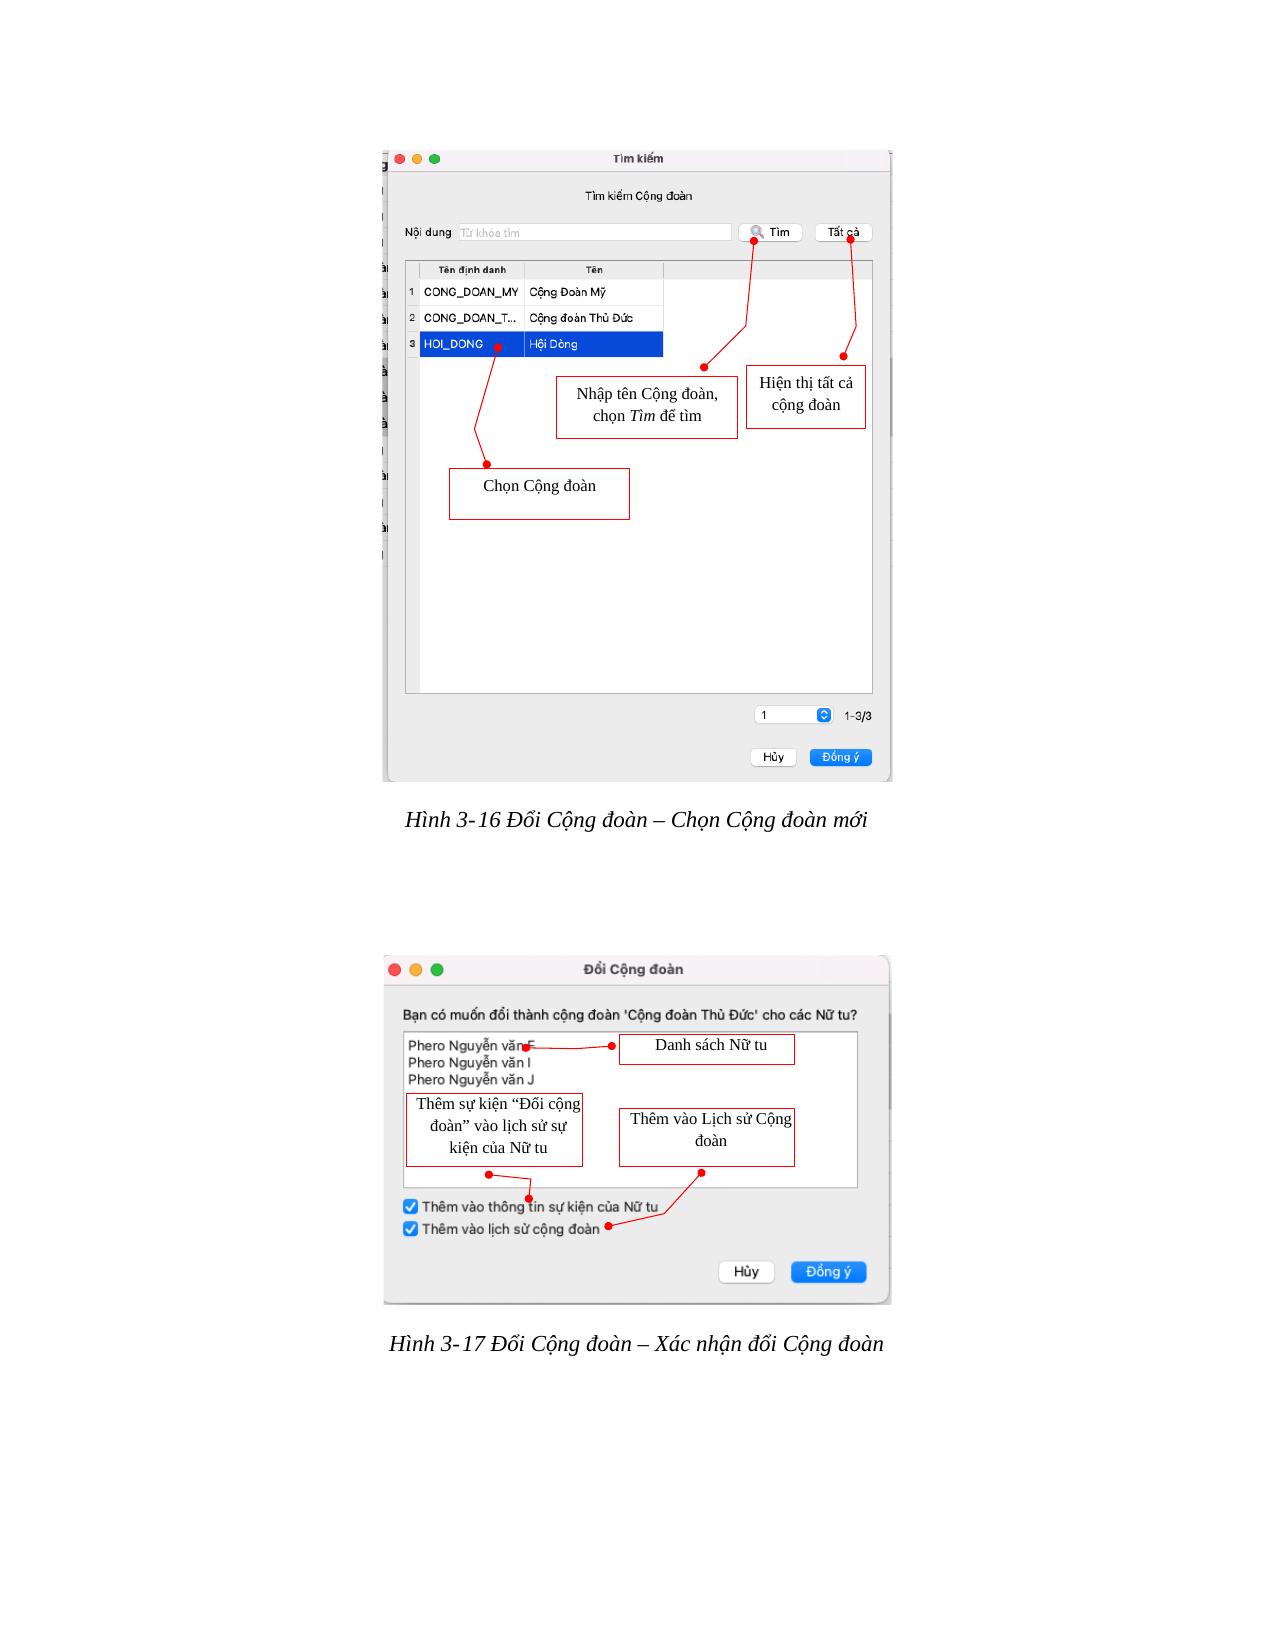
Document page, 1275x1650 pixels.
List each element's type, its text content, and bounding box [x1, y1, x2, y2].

picture [382, 150, 893, 782]
picture [383, 955, 892, 1305]
